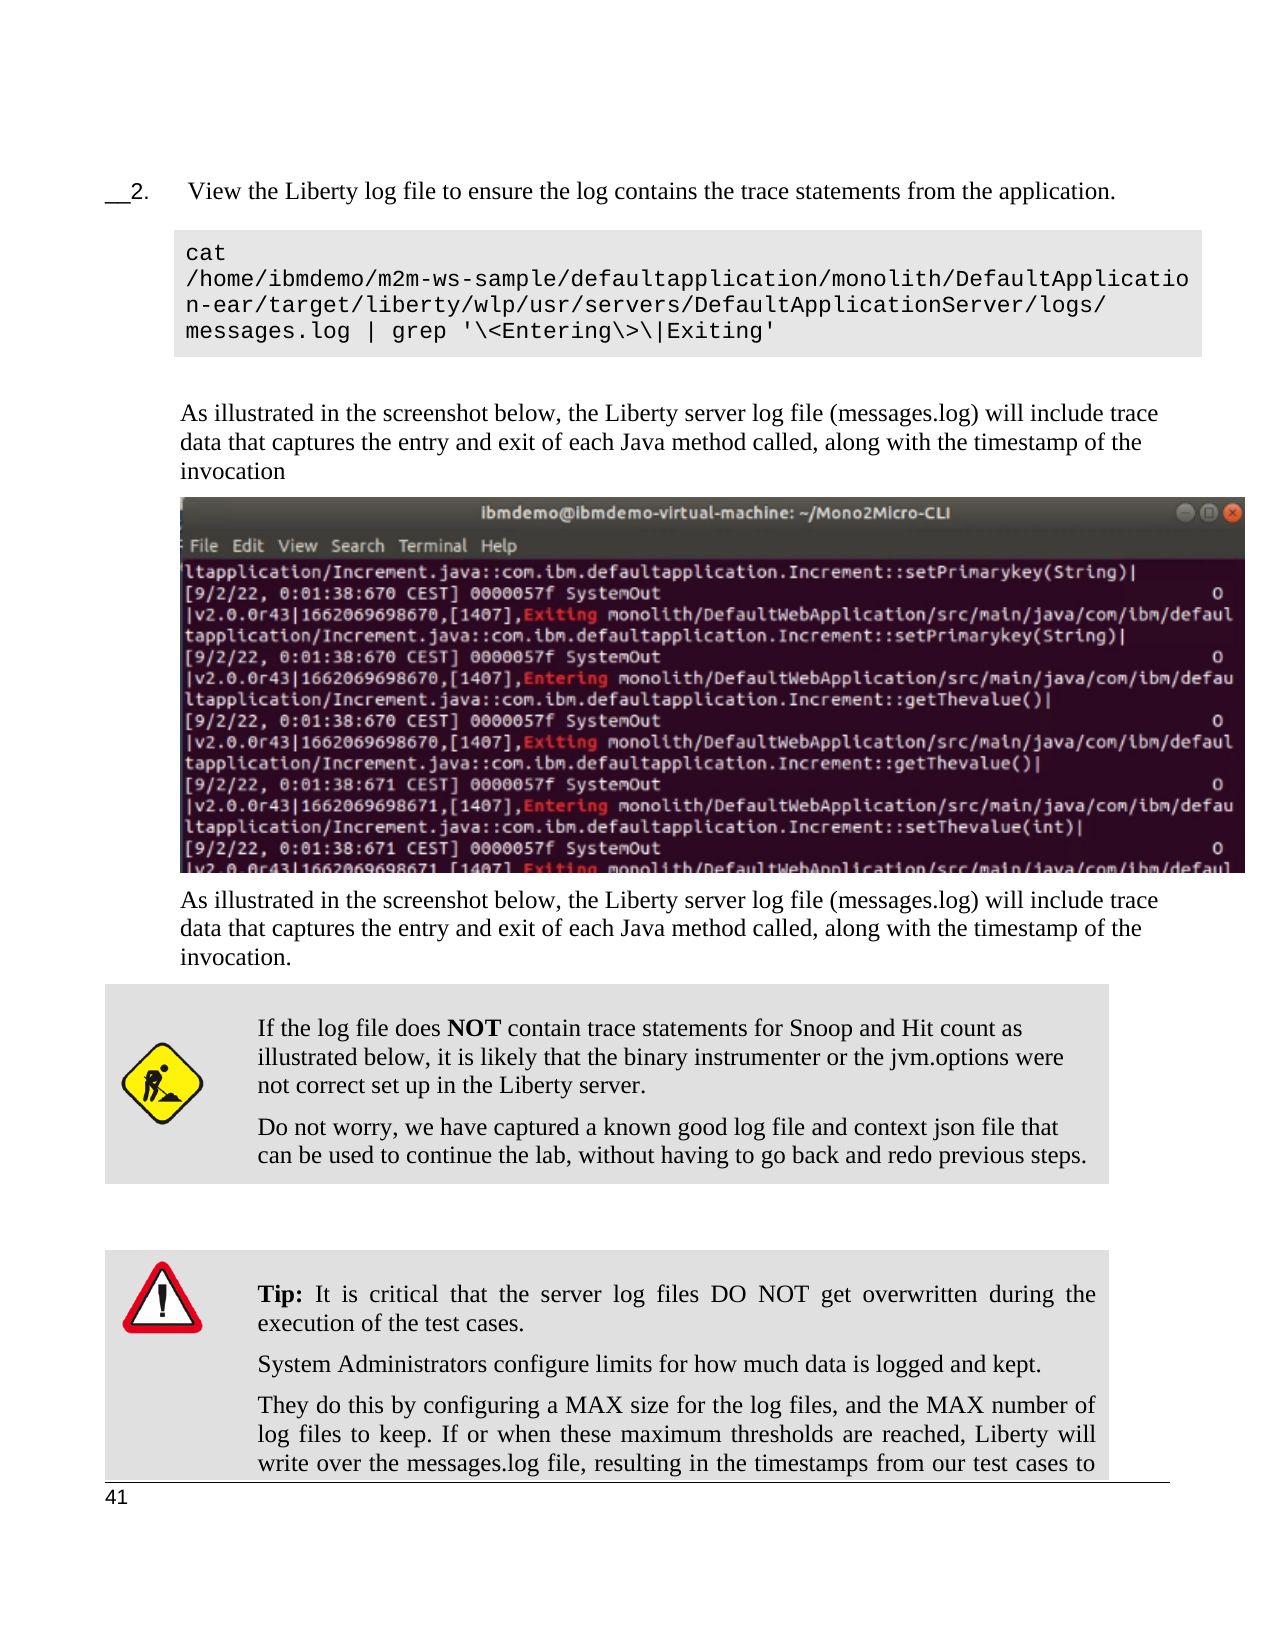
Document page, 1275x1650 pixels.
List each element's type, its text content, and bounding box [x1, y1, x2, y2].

picture [117, 1038, 208, 1130]
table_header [246, 1250, 1109, 1480]
table_header cat /home/ibmdemo/m2m-ws-sample/defaultapplication/monolith/DefaultApplication-ear/target/liberty/wlp/usr/servers/DefaultApplicationServer/logs/messages.log | grep '\<Entering\>\|Exiting' [174, 230, 1202, 357]
text As illustrated in the screenshot below, the Liberty server log file (messages.log) will include trace data that captures the entry and exit of each Java method called, along with the timestamp of the invocation [180, 398, 1170, 485]
table_header If the log file does NOT contain trace statements for Snoop and Hit count as illustrated below, it is likely that the binary instrumenter or the jvm.options were not correct set up in the Liberty server. Do not worry, we have captured a known good log file and context json file that can be used to continue the lab, without having to go back and redo previous steps. [246, 984, 1109, 1184]
table_header [105, 1250, 246, 1480]
picture [180, 497, 1245, 873]
list View the Liberty log file to ensure the log contains the trace statements from the application. [105, 176, 1170, 205]
text As illustrated in the screenshot below, the Liberty server log file (messages.log) will include trace data that captures the entry and exit of each Java method called, along with the timestamp of the invocation. [180, 885, 1170, 971]
table_header [105, 984, 246, 1184]
picture [117, 1252, 208, 1344]
